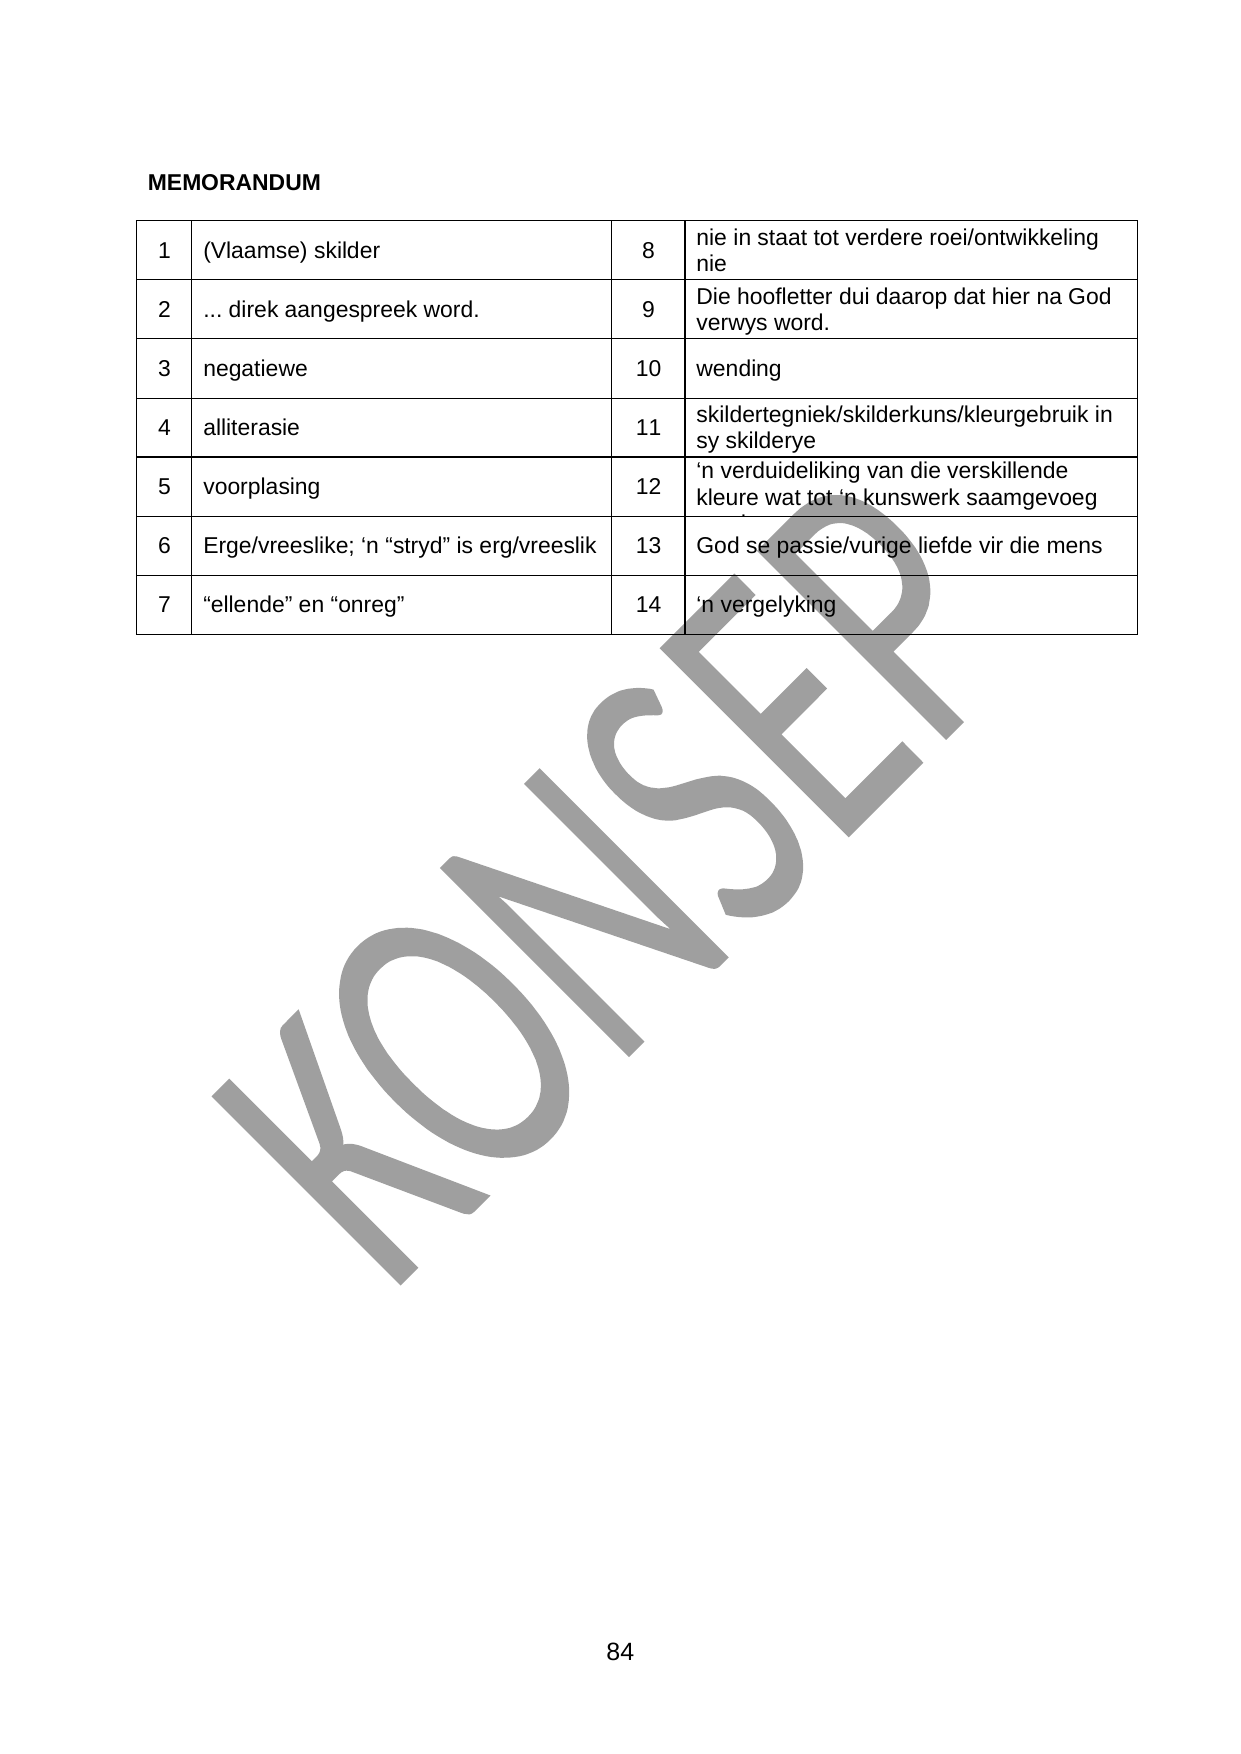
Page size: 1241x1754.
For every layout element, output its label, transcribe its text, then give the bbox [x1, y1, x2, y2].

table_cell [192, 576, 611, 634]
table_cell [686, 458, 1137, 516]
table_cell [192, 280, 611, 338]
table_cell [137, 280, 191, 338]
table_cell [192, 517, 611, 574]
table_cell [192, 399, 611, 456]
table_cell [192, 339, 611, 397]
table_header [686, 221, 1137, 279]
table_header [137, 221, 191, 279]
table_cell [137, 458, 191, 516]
text MEMORANDUM [148, 169, 1092, 196]
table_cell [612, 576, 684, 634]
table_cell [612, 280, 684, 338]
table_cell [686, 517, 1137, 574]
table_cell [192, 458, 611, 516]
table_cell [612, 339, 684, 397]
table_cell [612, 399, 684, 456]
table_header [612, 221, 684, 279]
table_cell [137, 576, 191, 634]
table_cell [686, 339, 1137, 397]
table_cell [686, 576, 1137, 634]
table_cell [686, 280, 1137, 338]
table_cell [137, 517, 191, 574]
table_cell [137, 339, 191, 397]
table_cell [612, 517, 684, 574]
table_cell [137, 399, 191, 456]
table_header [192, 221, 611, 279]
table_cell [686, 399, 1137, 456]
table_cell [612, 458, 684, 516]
